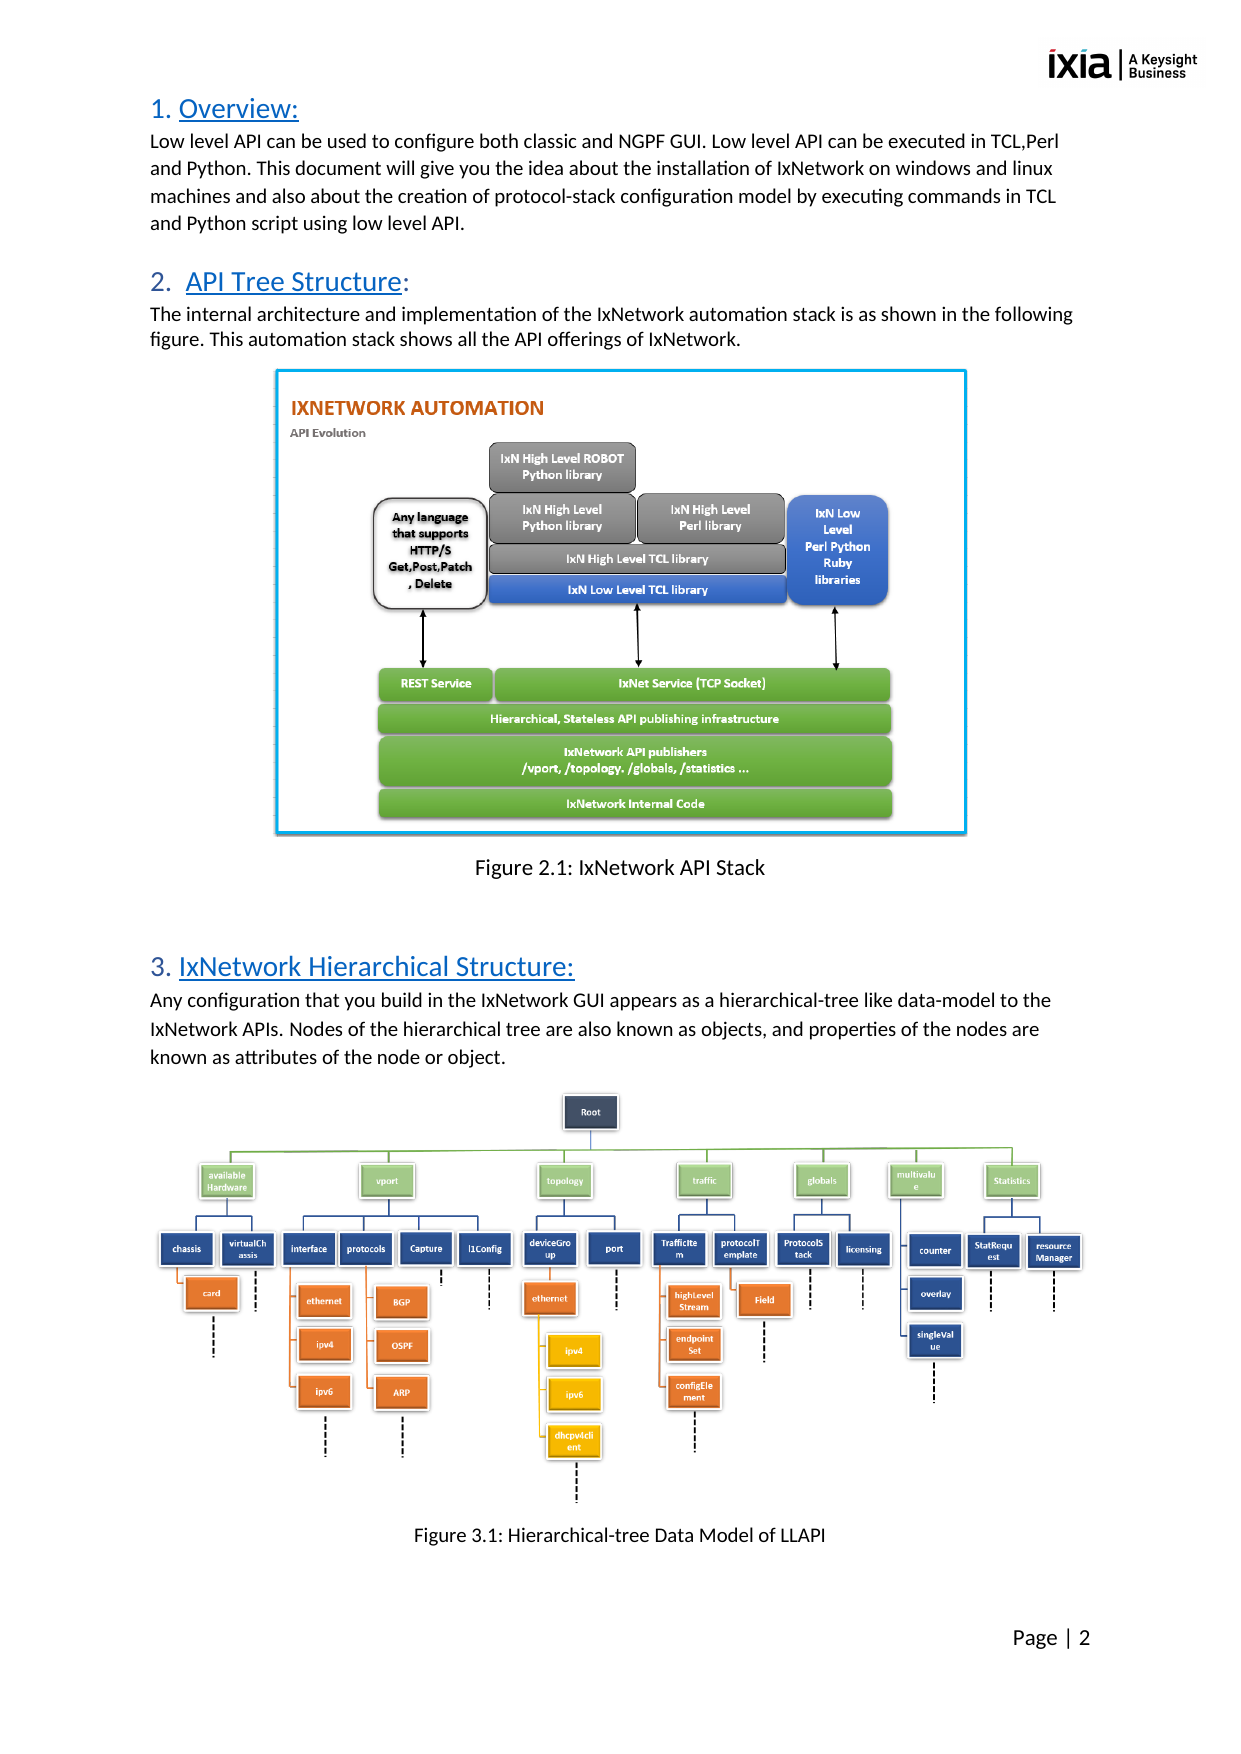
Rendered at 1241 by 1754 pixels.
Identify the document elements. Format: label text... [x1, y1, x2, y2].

picture [1037, 37, 1207, 88]
text Figure 3.1: Hierarchical-tree Data Model of LLAPI [150, 1522, 1090, 1548]
picture [152, 1088, 1088, 1504]
picture [272, 368, 968, 837]
text Figure 2.1: IxNetwork API Stack [150, 853, 1090, 881]
text Any configuration that you build in the IxNetwork GUI appears as a hierarchical-tree like data-model to the IxNetwork APIs. Nodes of the hierarchical tree are also known as objects, and properties of the nodes are known as attributes of the node or object. [150, 987, 1090, 1070]
picture [279, 373, 963, 830]
subtitle 1. Overview: [150, 90, 1090, 125]
text The internal architecture and implementation of the IxNetwork automation stack is as shown in the following figure. This automation stack shows all the API offerings of IxNetwork. [150, 301, 1090, 352]
subtitle 2. API Tree Structure: [150, 263, 1090, 298]
subtitle 3. IxNetwork Hierarchical Structure: [150, 948, 1090, 984]
text Low level API can be used to configure both classic and NGPF GUI. Low level API can be executed in TCL,Perl and Python. This document will give you the idea about the installation of IxNetwork on windows and linux machines and also about the creation of protocol-stack configuration model by executing commands in TCL and Python script using low level API. [150, 128, 1090, 236]
